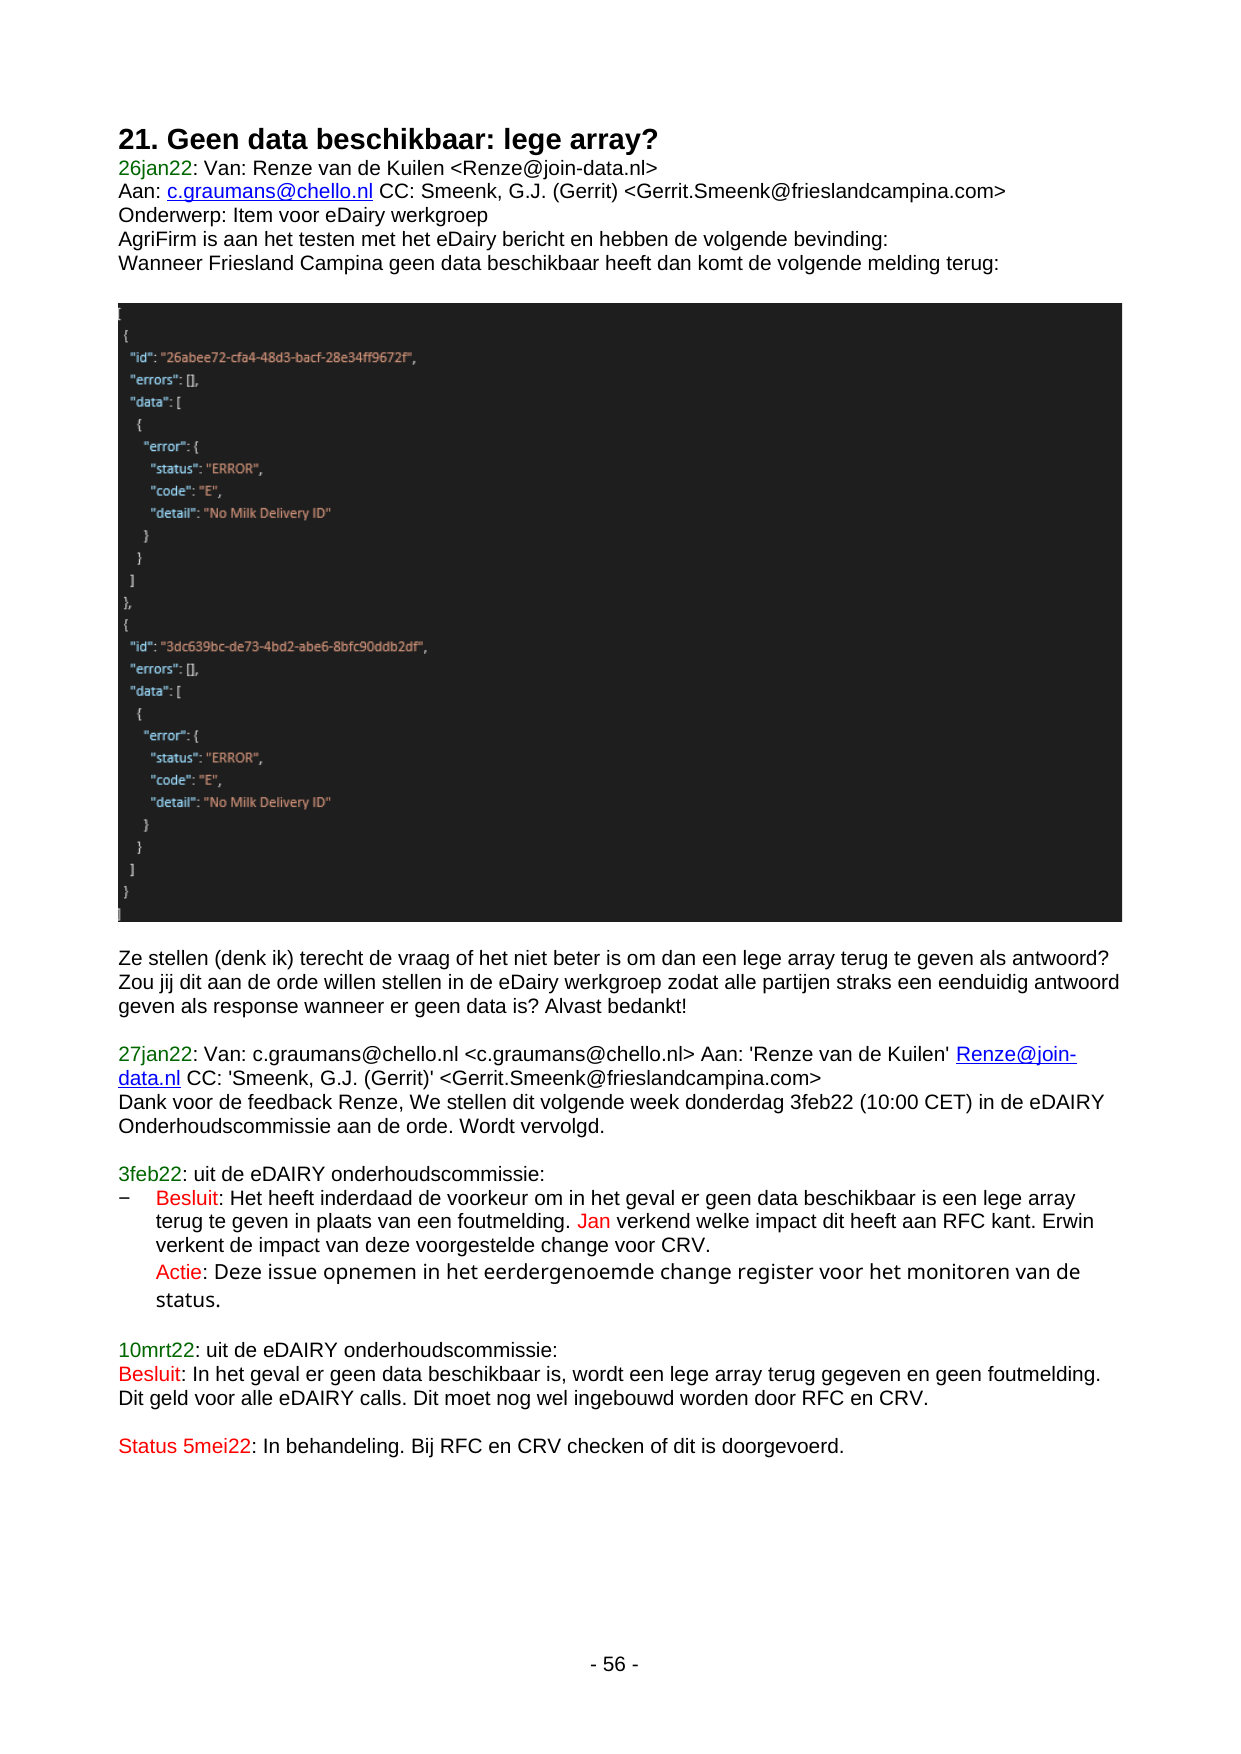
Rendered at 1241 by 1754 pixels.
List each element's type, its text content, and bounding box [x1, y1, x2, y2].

text Status 5mei22: In behandeling. Bij RFC en CRV checken of dit is doorgevoerd. [118, 1434, 1122, 1458]
text Besluit: In het geval er geen data beschikbaar is, wordt een lege array terug gegeven en geen foutmelding. Dit geld voor alle eDAIRY calls. Dit moet nog wel ingebouwd worden door RFC en CRV. [118, 1362, 1122, 1410]
text 3feb22: uit de eDAIRY onderhoudscommissie: [118, 1161, 1122, 1185]
text 26jan22: Van: Renze van de Kuilen <Renze@join-data.nl> Aan: c.graumans@chello.nl CC: Smeenk, G.J. (Gerrit) <Gerrit.Smeenk@frieslandcampina.com> Onderwerp: Item voor eDairy werkgroep [118, 155, 1122, 227]
text AgriFirm is aan het testen met het eDairy bericht en hebben de volgende bevinding: [118, 227, 1122, 251]
text Zou jij dit aan de orde willen stellen in de eDairy werkgroep zodat alle partijen straks een eenduidig antwoord geven als response wanneer er geen data is? Alvast bedankt! [118, 970, 1122, 1018]
picture [118, 303, 1123, 922]
list Besluit: Het heeft inderdaad de voorkeur om in het geval er geen data beschikbaar is een lege array terug te geven in plaats van een foutmelding. Jan verkend welke impact dit heeft aan RFC kant. Erwin verkent de impact van deze voorgestelde change voor CRV. Actie: Deze issue opnemen in het eerdergenoemde change register voor het monitoren van de status. [118, 1185, 1122, 1314]
text Ze stellen (denk ik) terecht de vraag of het niet beter is om dan een lege array terug te geven als antwoord? [118, 946, 1122, 970]
text Dank voor de feedback Renze, We stellen dit volgende week donderdag 3feb22 (10:00 CET) in de eDAIRY Onderhoudscommissie aan de orde. Wordt vervolgd. [118, 1089, 1122, 1137]
text 21. Geen data beschikbaar: lege array? [118, 122, 1122, 155]
text Wanneer Friesland Campina geen data beschikbaar heeft dan komt de volgende melding terug: [118, 251, 1122, 303]
text 27jan22: Van: c.graumans@chello.nl <c.graumans@chello.nl> Aan: 'Renze van de Kuilen' Renze@join-data.nl CC: 'Smeenk, G.J. (Gerrit)' <Gerrit.Smeenk@frieslandcampina.com> [118, 1042, 1122, 1089]
text 10mrt22: uit de eDAIRY onderhoudscommissie: [118, 1338, 1122, 1362]
